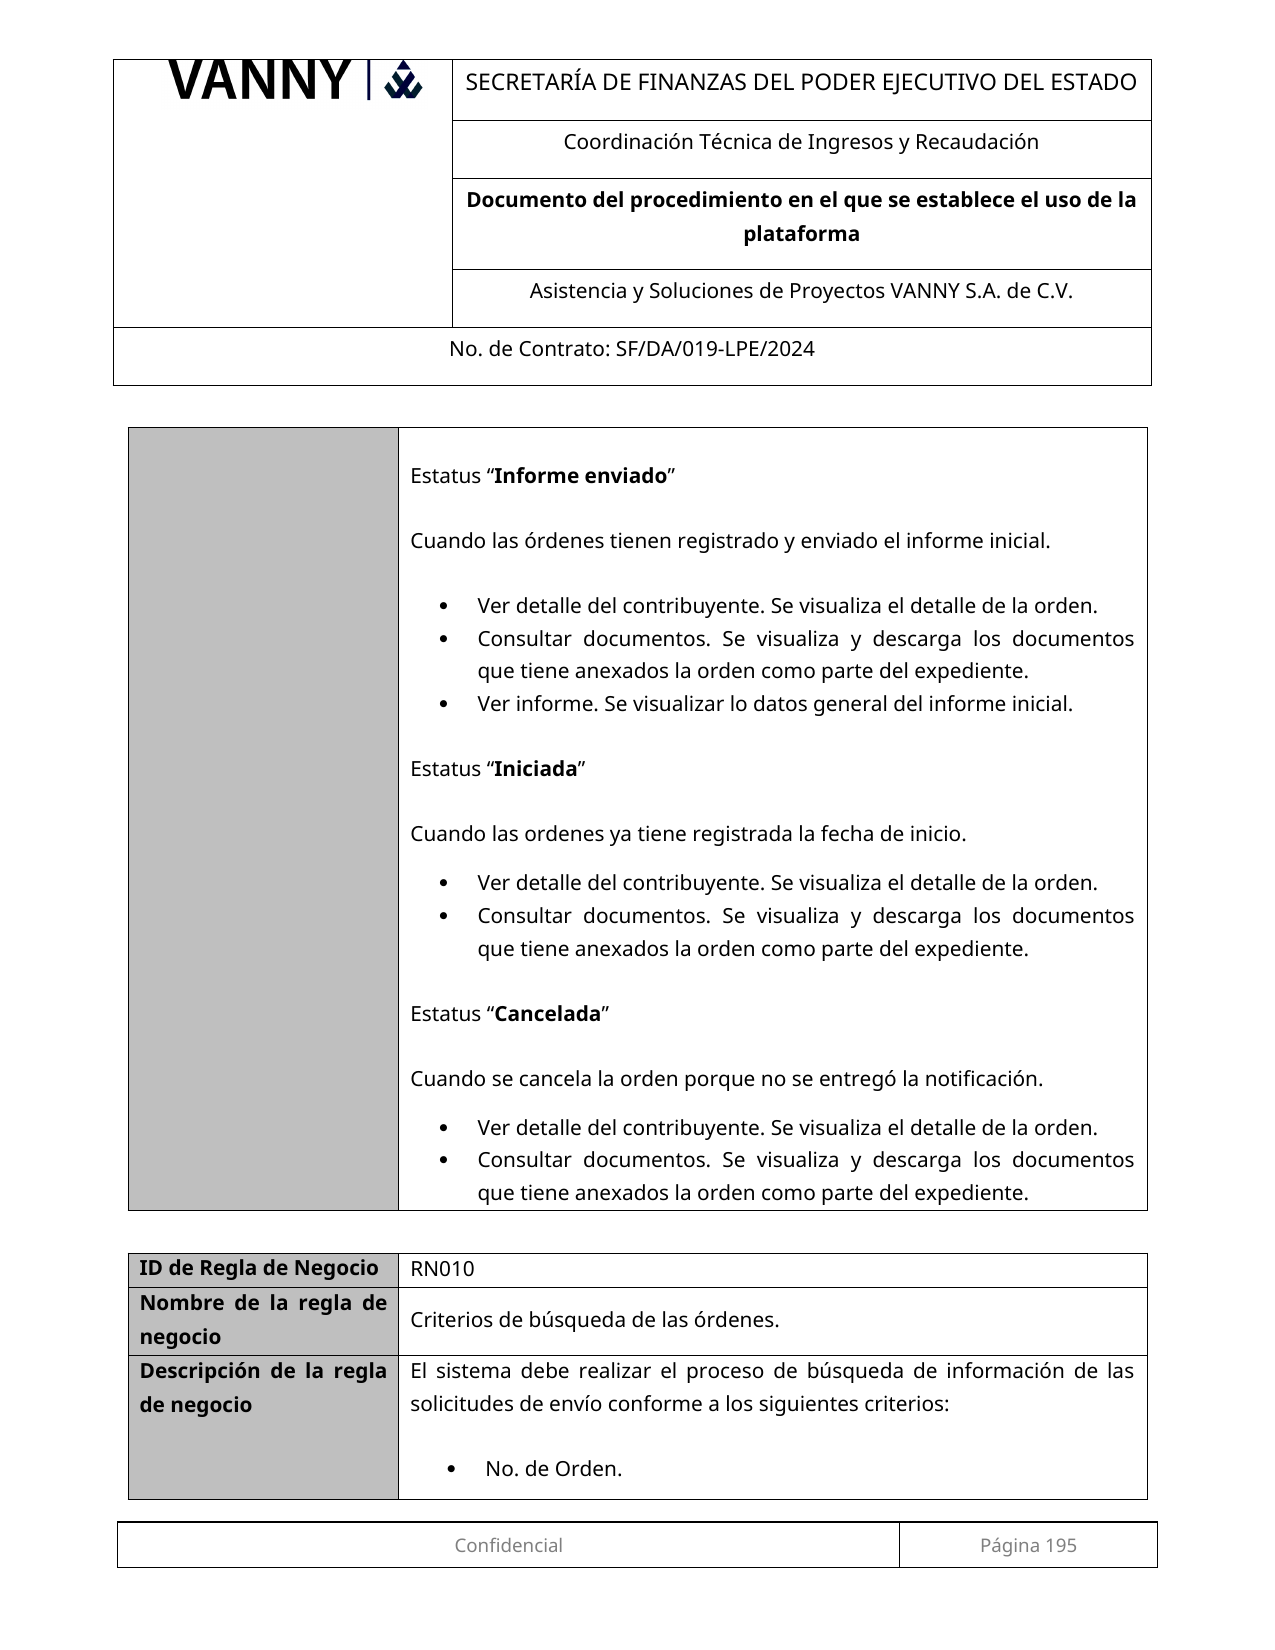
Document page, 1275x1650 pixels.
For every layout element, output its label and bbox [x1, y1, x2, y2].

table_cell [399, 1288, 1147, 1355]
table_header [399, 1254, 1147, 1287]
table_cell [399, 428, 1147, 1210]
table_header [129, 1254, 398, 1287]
picture [160, 60, 428, 110]
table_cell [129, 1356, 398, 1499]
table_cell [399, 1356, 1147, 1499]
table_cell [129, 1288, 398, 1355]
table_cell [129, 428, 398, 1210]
